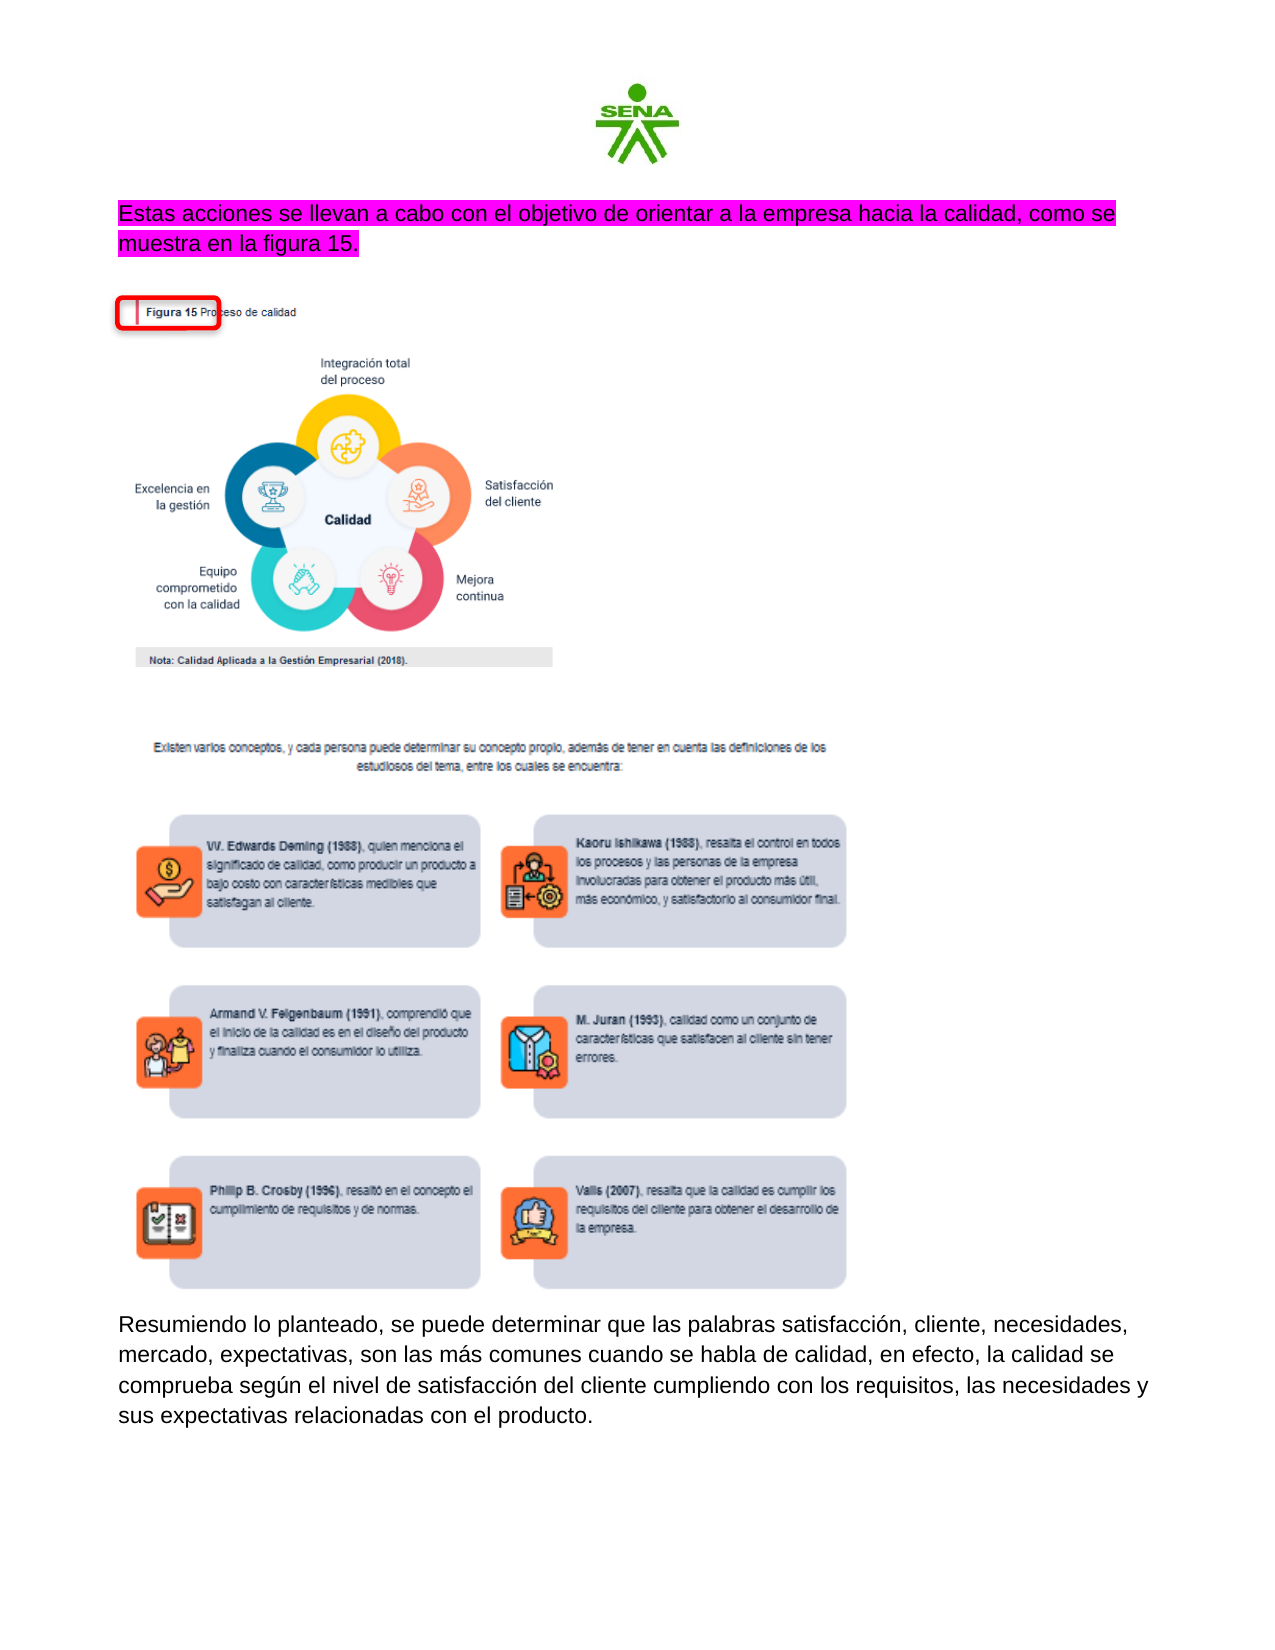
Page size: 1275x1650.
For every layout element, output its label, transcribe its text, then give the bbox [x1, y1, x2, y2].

picture [591, 75, 684, 174]
text Estas acciones se llevan a cabo con el objetivo de orientar a la empresa hacia la calidad, como se muestra en la figura 15. [118, 200, 1157, 257]
text Resumiendo lo planteado, se puede determinar que las palabras satisfacción, cliente, necesidades, mercado, expectativas, son las más comunes cuando se habla de calidad, en efecto, la calidad se comprueba según el nivel de satisfacción del cliente cumpliendo con los requisitos, las necesidades y sus expectativas relacionadas con el producto. [118, 1311, 1157, 1428]
picture [120, 300, 216, 325]
picture [118, 721, 892, 1308]
picture [118, 287, 562, 667]
